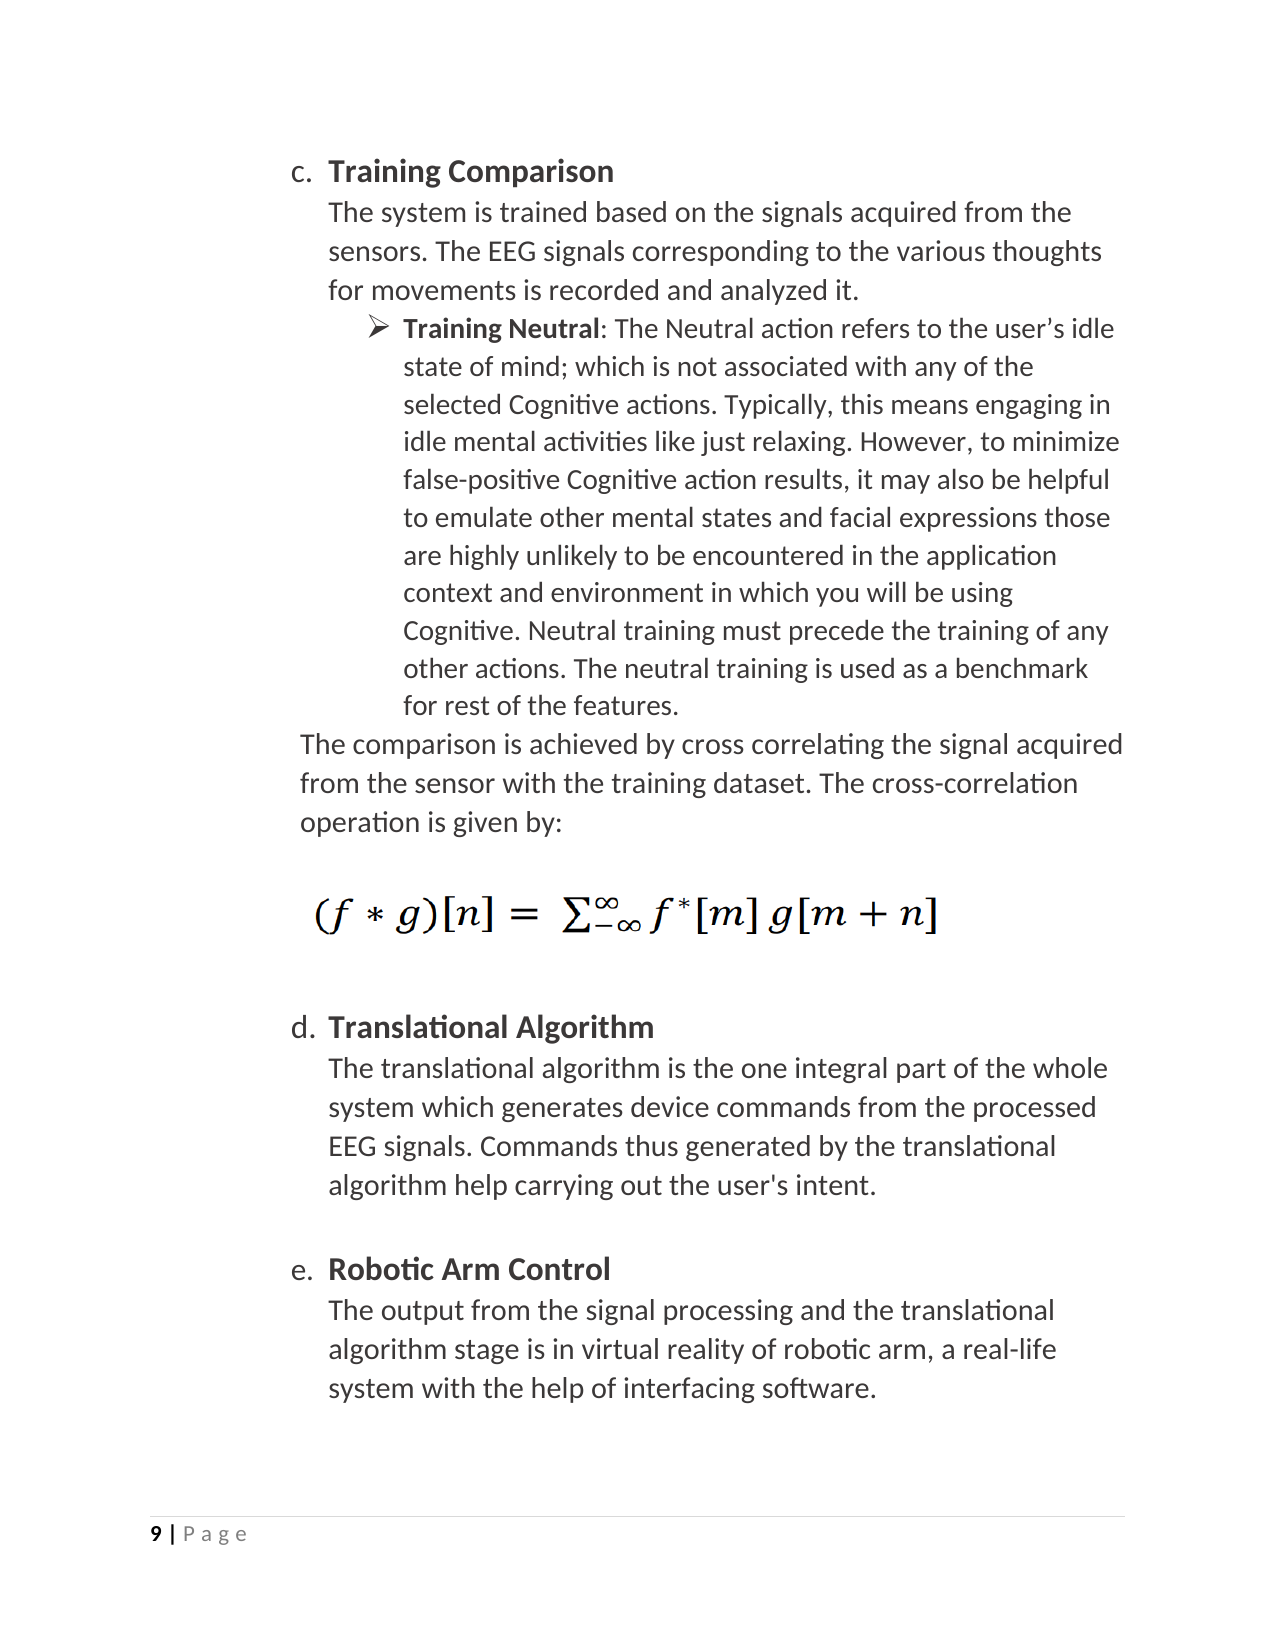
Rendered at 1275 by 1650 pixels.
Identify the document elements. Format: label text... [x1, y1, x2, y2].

list The output from the signal processing and the translational algorithm stage is in virtual reality of robotic arm, a real-life system with the help of interfacing software. [328, 1291, 1125, 1406]
list Translational Algorithm [291, 1006, 1125, 1046]
list Training Neutral: The Neutral action refers to the user’s idle state of mind; which is not associated with any of the selected Cognitive actions. Typically, this means engaging in idle mental activities like just relaxing. However, to minimize false-positive Cognitive action results, it may also be helpful to emulate other mental states and facial expressions those are highly unlikely to be encountered in the application context and environment in which you will be using Cognitive. Neutral training must precede the training of any other actions. The neutral training is used as a benchmark for rest of the features. [366, 310, 1125, 723]
picture [300, 872, 962, 967]
list The translational algorithm is the one integral part of the whole system which generates device commands from the processed EEG signals. Commands thus generated by the translational algorithm help carrying out the user's intent. [328, 1049, 1125, 1203]
list Training Comparison [291, 150, 1125, 191]
list The system is trained based on the signals acquired from the sensors. The EEG signals corresponding to the various thoughts for movements is recorded and analyzed it. [328, 193, 1125, 308]
list Robotic Arm Control [291, 1248, 1125, 1289]
list The comparison is achieved by cross correlating the signal acquired from the sensor with the training dataset. The cross-correlation operation is given by: [300, 725, 1125, 840]
